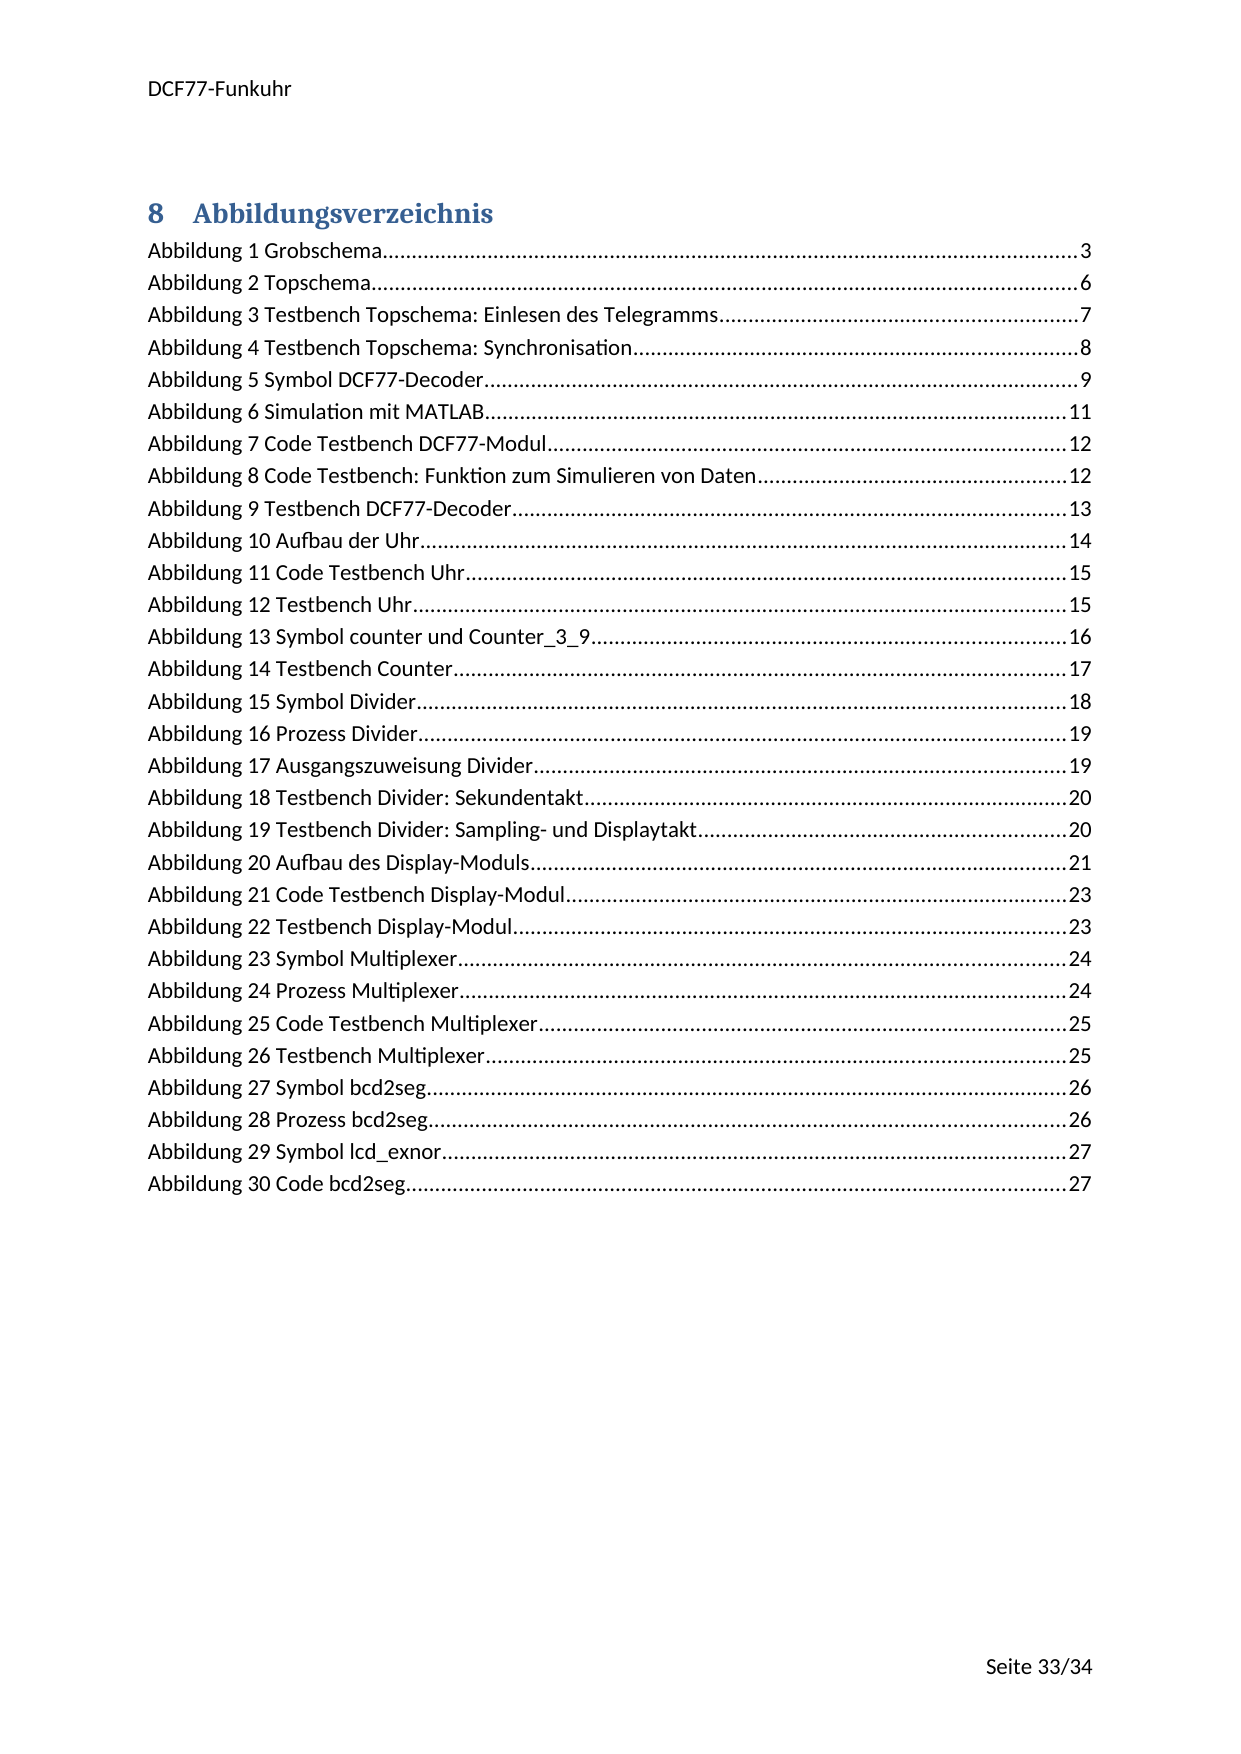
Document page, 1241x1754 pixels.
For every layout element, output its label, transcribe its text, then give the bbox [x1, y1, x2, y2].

text Abbildung 16 Prozess Divider 19 [148, 719, 1093, 747]
text Abbildung 24 Prozess Multiplexer 24 [148, 976, 1093, 1004]
text Abbildung 18 Testbench Divider: Sekundentakt 20 [148, 783, 1093, 811]
text Abbildung 22 Testbench Display-Modul 23 [148, 912, 1093, 940]
text Abbildung 7 Code Testbench DCF77-Modul 12 [148, 429, 1093, 457]
text Abbildung 10 Aufbau der Uhr 14 [148, 526, 1093, 554]
text Abbildung 15 Symbol Divider 18 [148, 687, 1093, 715]
text Abbildung 27 Symbol bcd2seg 26 [148, 1073, 1093, 1101]
text Abbildung 21 Code Testbench Display-Modul 23 [148, 880, 1093, 908]
text Abbildung 11 Code Testbench Uhr 15 [148, 558, 1093, 586]
text Abbildung 6 Simulation mit MATLAB 11 [148, 397, 1093, 425]
text Abbildung 30 Code bcd2seg 27 [148, 1169, 1093, 1198]
text Abbildung 4 Testbench Topschema: Synchronisation 8 [148, 333, 1093, 361]
text Abbildung 2 Topschema 6 [148, 268, 1093, 296]
text Abbildung 13 Symbol counter und Counter_3_9 16 [148, 622, 1093, 650]
text Abbildung 5 Symbol DCF77-Decoder 9 [148, 365, 1093, 393]
text Abbildung 29 Symbol lcd_exnor 27 [148, 1137, 1093, 1165]
subtitle Abbildungsverzeichnis [148, 198, 1093, 231]
text Abbildung 19 Testbench Divider: Sampling- und Displaytakt 20 [148, 816, 1093, 843]
text Abbildung 8 Code Testbench: Funktion zum Simulieren von Daten 12 [148, 461, 1093, 489]
text Abbildung 9 Testbench DCF77-Decoder 13 [148, 494, 1093, 522]
text Abbildung 28 Prozess bcd2seg 26 [148, 1105, 1093, 1133]
text Abbildung 3 Testbench Topschema: Einlesen des Telegramms 7 [148, 301, 1093, 328]
text Abbildung 25 Code Testbench Multiplexer 25 [148, 1009, 1093, 1037]
text Abbildung 26 Testbench Multiplexer 25 [148, 1041, 1093, 1069]
text Abbildung 1 Grobschema 3 [148, 236, 1093, 264]
text Abbildung 17 Ausgangszuweisung Divider 19 [148, 751, 1093, 779]
text Abbildung 14 Testbench Counter 17 [148, 654, 1093, 683]
text Abbildung 20 Aufbau des Display-Moduls 21 [148, 848, 1093, 876]
text Abbildung 12 Testbench Uhr 15 [148, 590, 1093, 618]
text Abbildung 23 Symbol Multiplexer 24 [148, 944, 1093, 972]
